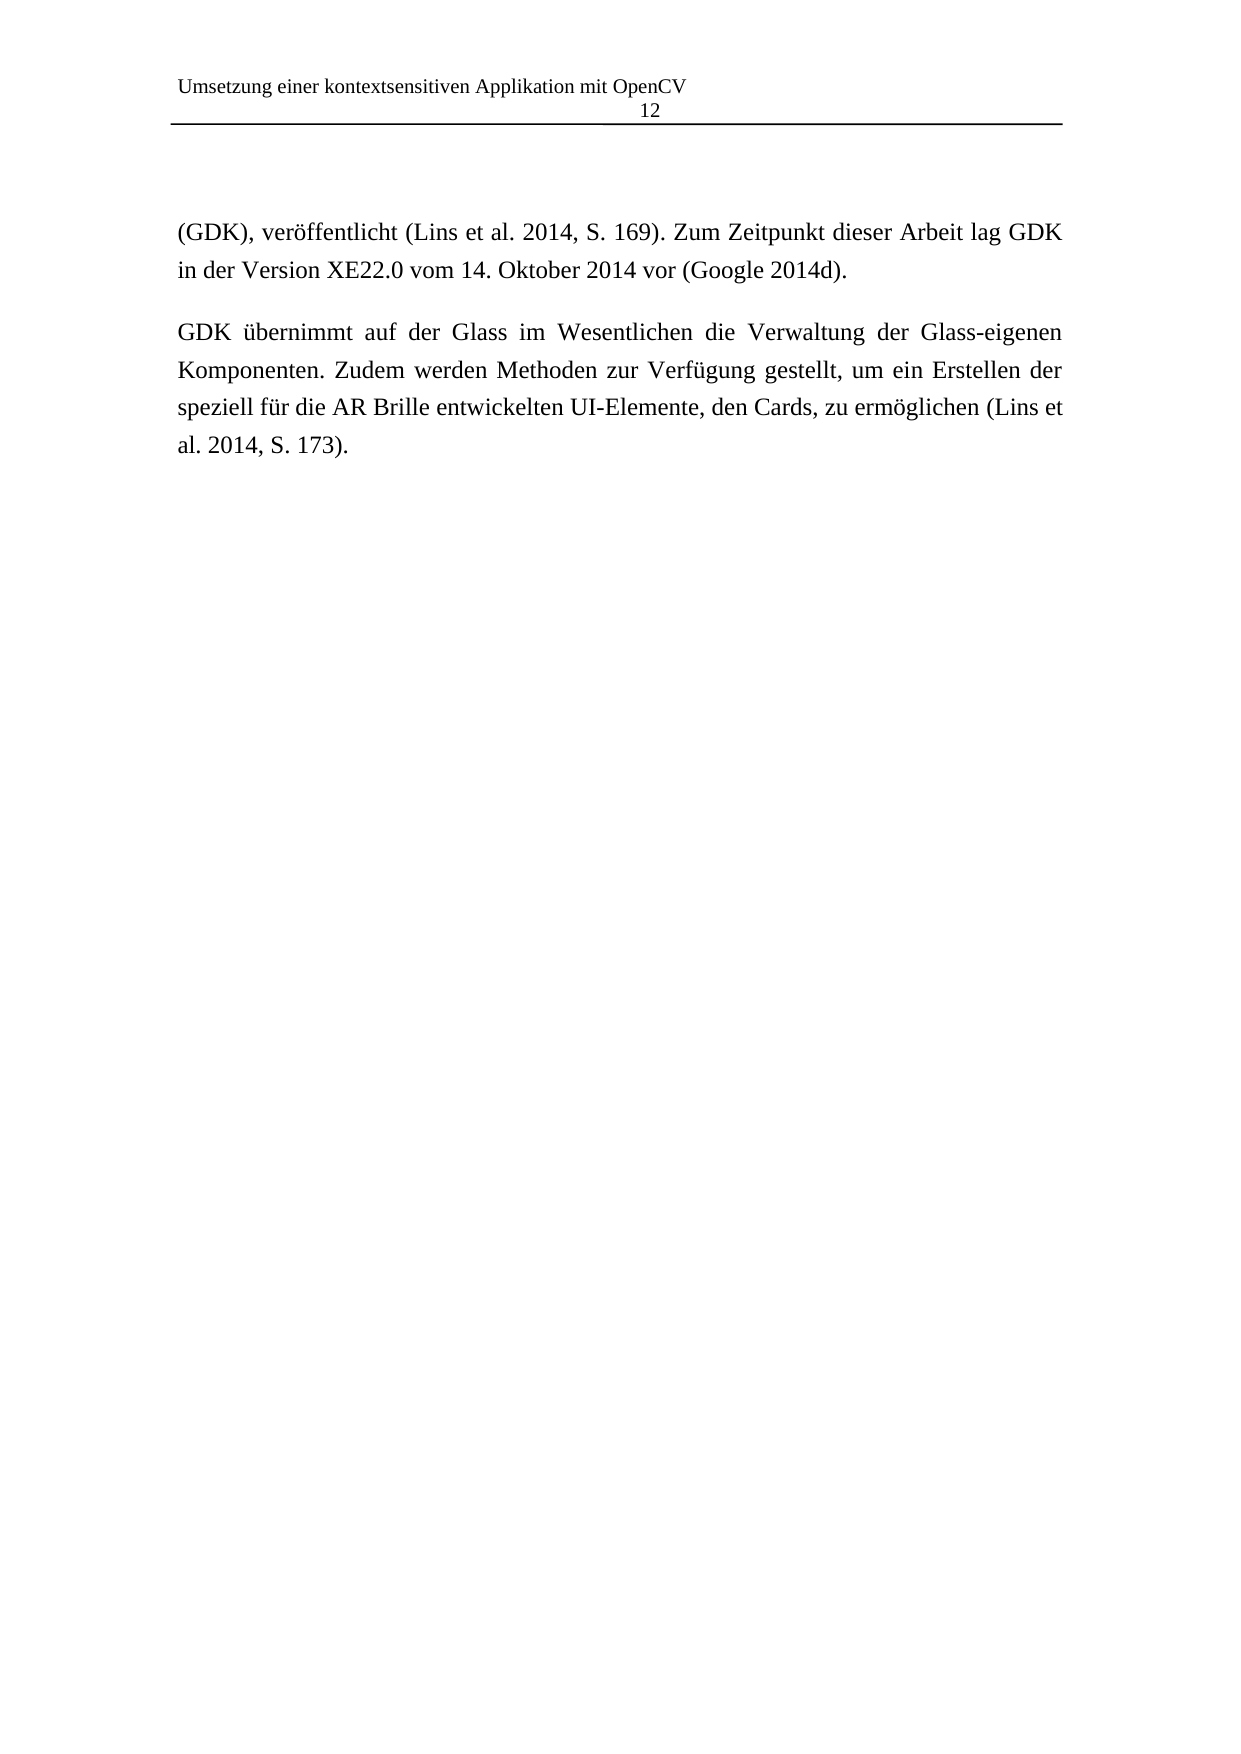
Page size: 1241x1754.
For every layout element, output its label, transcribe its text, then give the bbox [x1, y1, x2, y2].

text GDK übernimmt auf der Glass im Wesentlichen die Verwaltung der Glass-eigenen Komponenten. Zudem werden Methoden zur Verfügung gestellt, um ein Erstellen der speziell für die AR Brille entwickelten UI-Elemente, den Cards, zu ermöglichen (Lins et al. 2014, S. 173). [177, 308, 1063, 458]
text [177, 208, 1063, 283]
